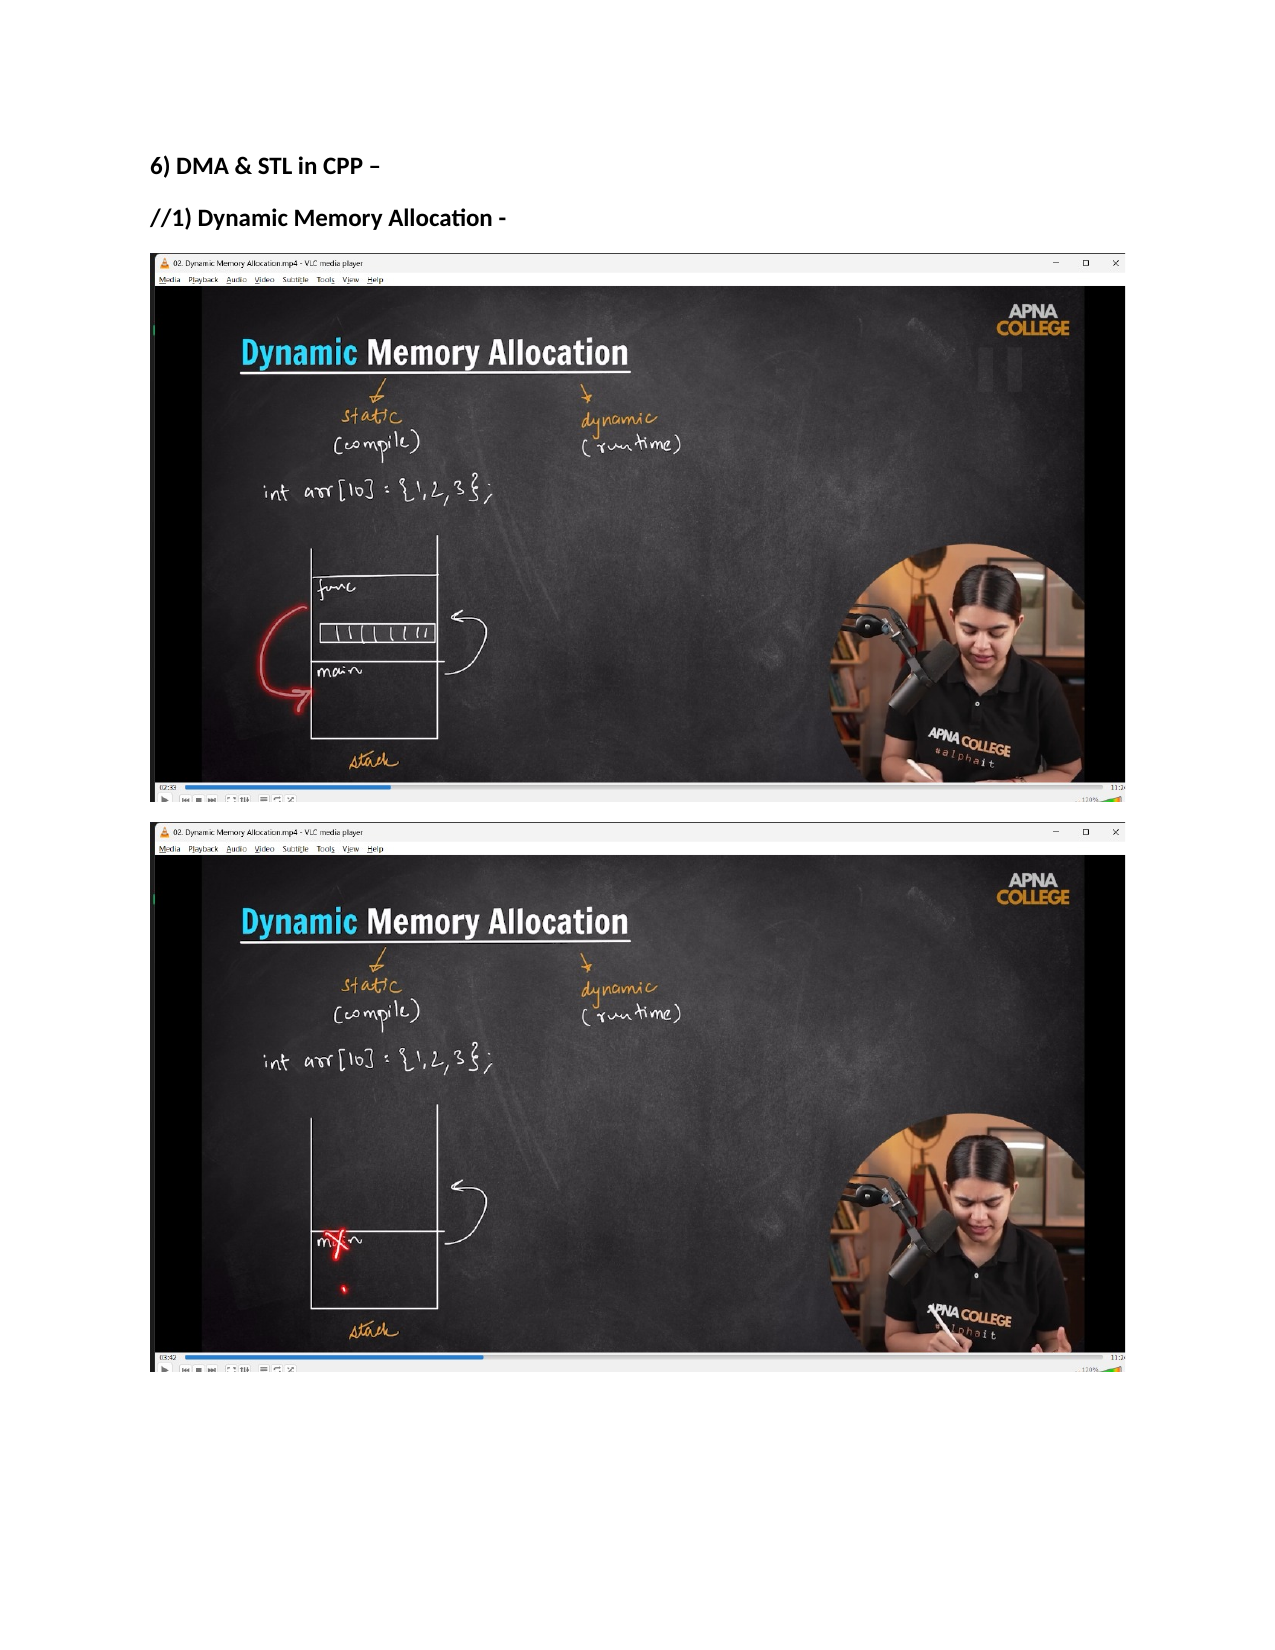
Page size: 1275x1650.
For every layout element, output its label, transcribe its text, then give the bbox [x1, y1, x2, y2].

text //1) Dynamic Memory Allocation - [150, 202, 1125, 232]
picture [150, 822, 1125, 1372]
text 6) DMA & STL in CPP – [150, 150, 1125, 181]
picture [150, 253, 1125, 802]
